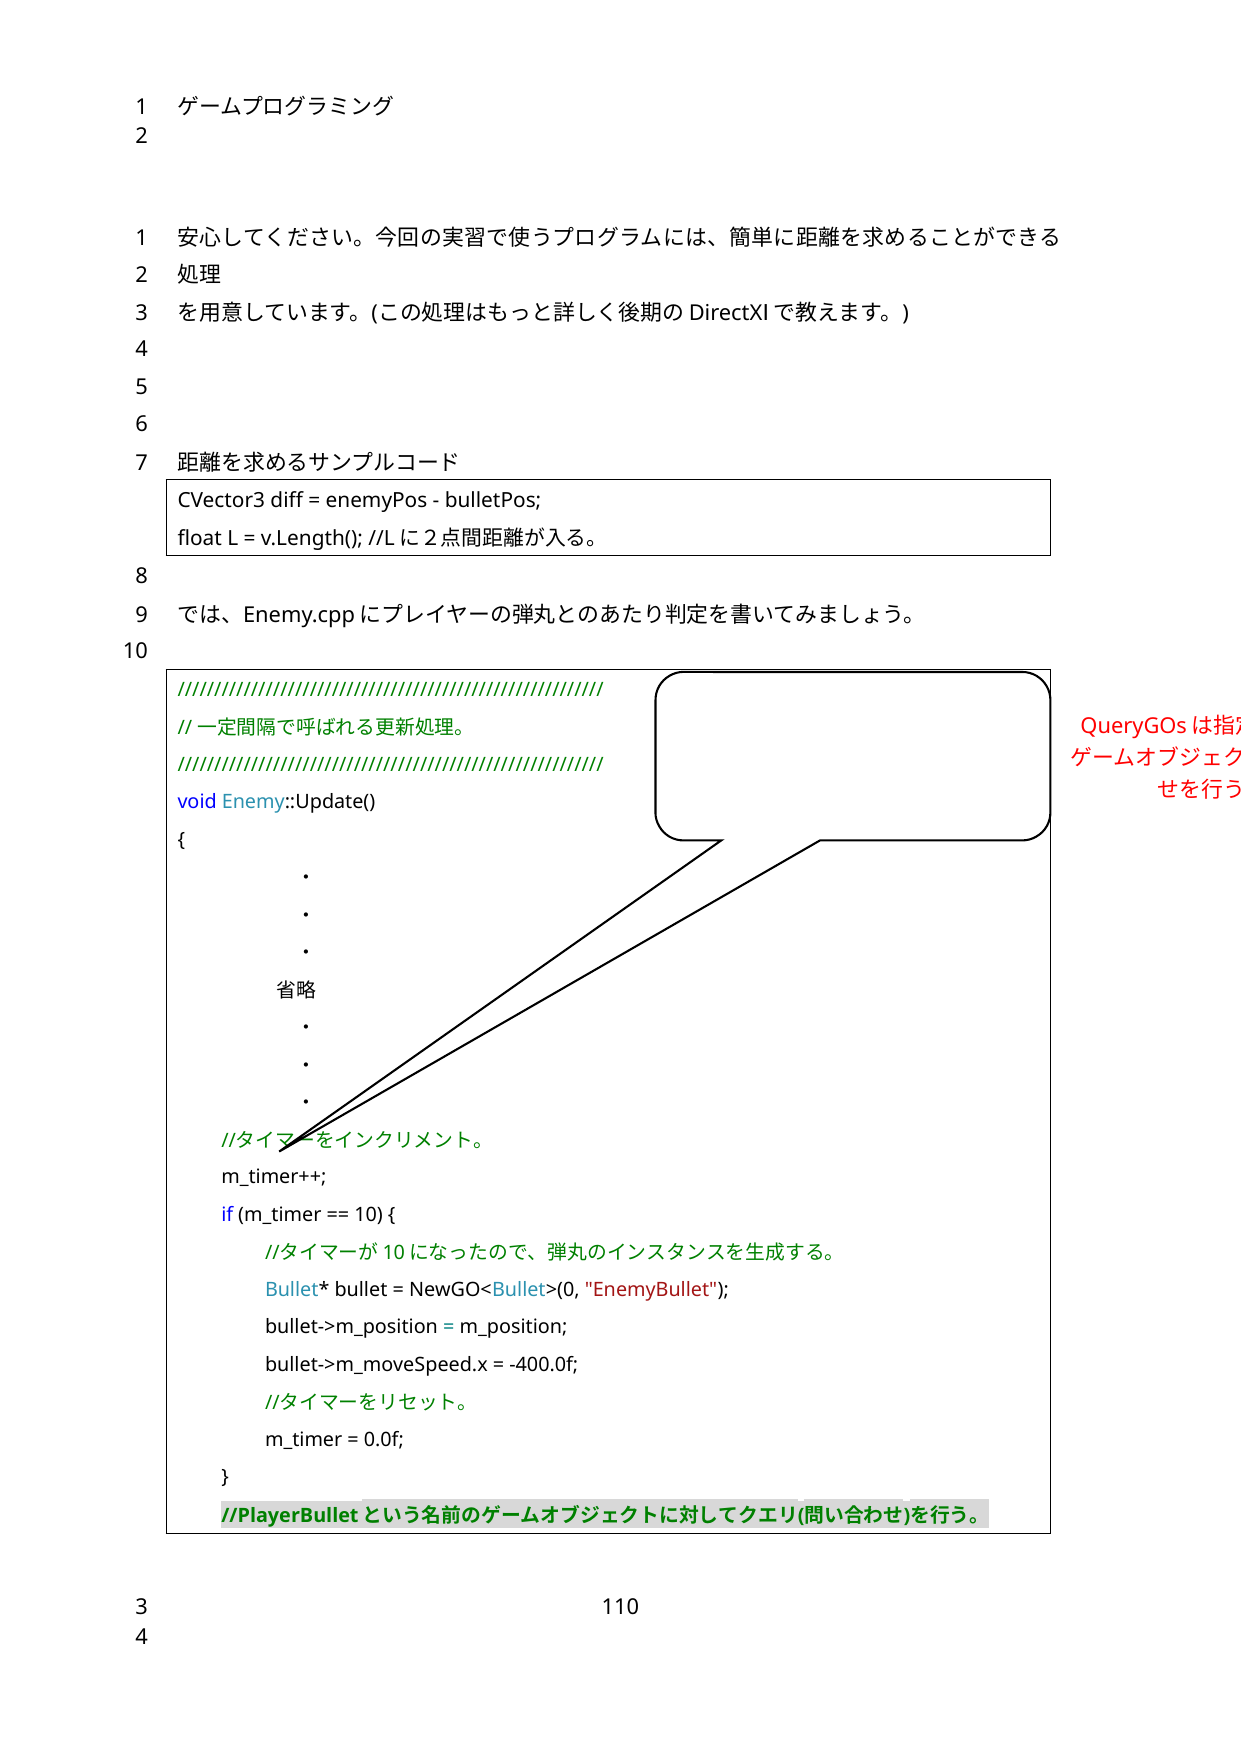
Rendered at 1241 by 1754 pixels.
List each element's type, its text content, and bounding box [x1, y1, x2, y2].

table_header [167, 670, 1050, 1532]
text を用意しています。(この処理はもっと詳しく後期のDirectXⅠで教えます。) [177, 292, 1063, 329]
text 距離を求めるサンプルコード [177, 442, 1063, 479]
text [177, 217, 1063, 292]
text では、Enemy.cppにプレイヤーの弾丸とのあたり判定を書いてみましょう。 [177, 594, 1063, 631]
table_header CVector3 diff = enemyPos - bulletPos; float L = v.Length(); //Lに２点間距離が入る。 [167, 480, 1050, 555]
